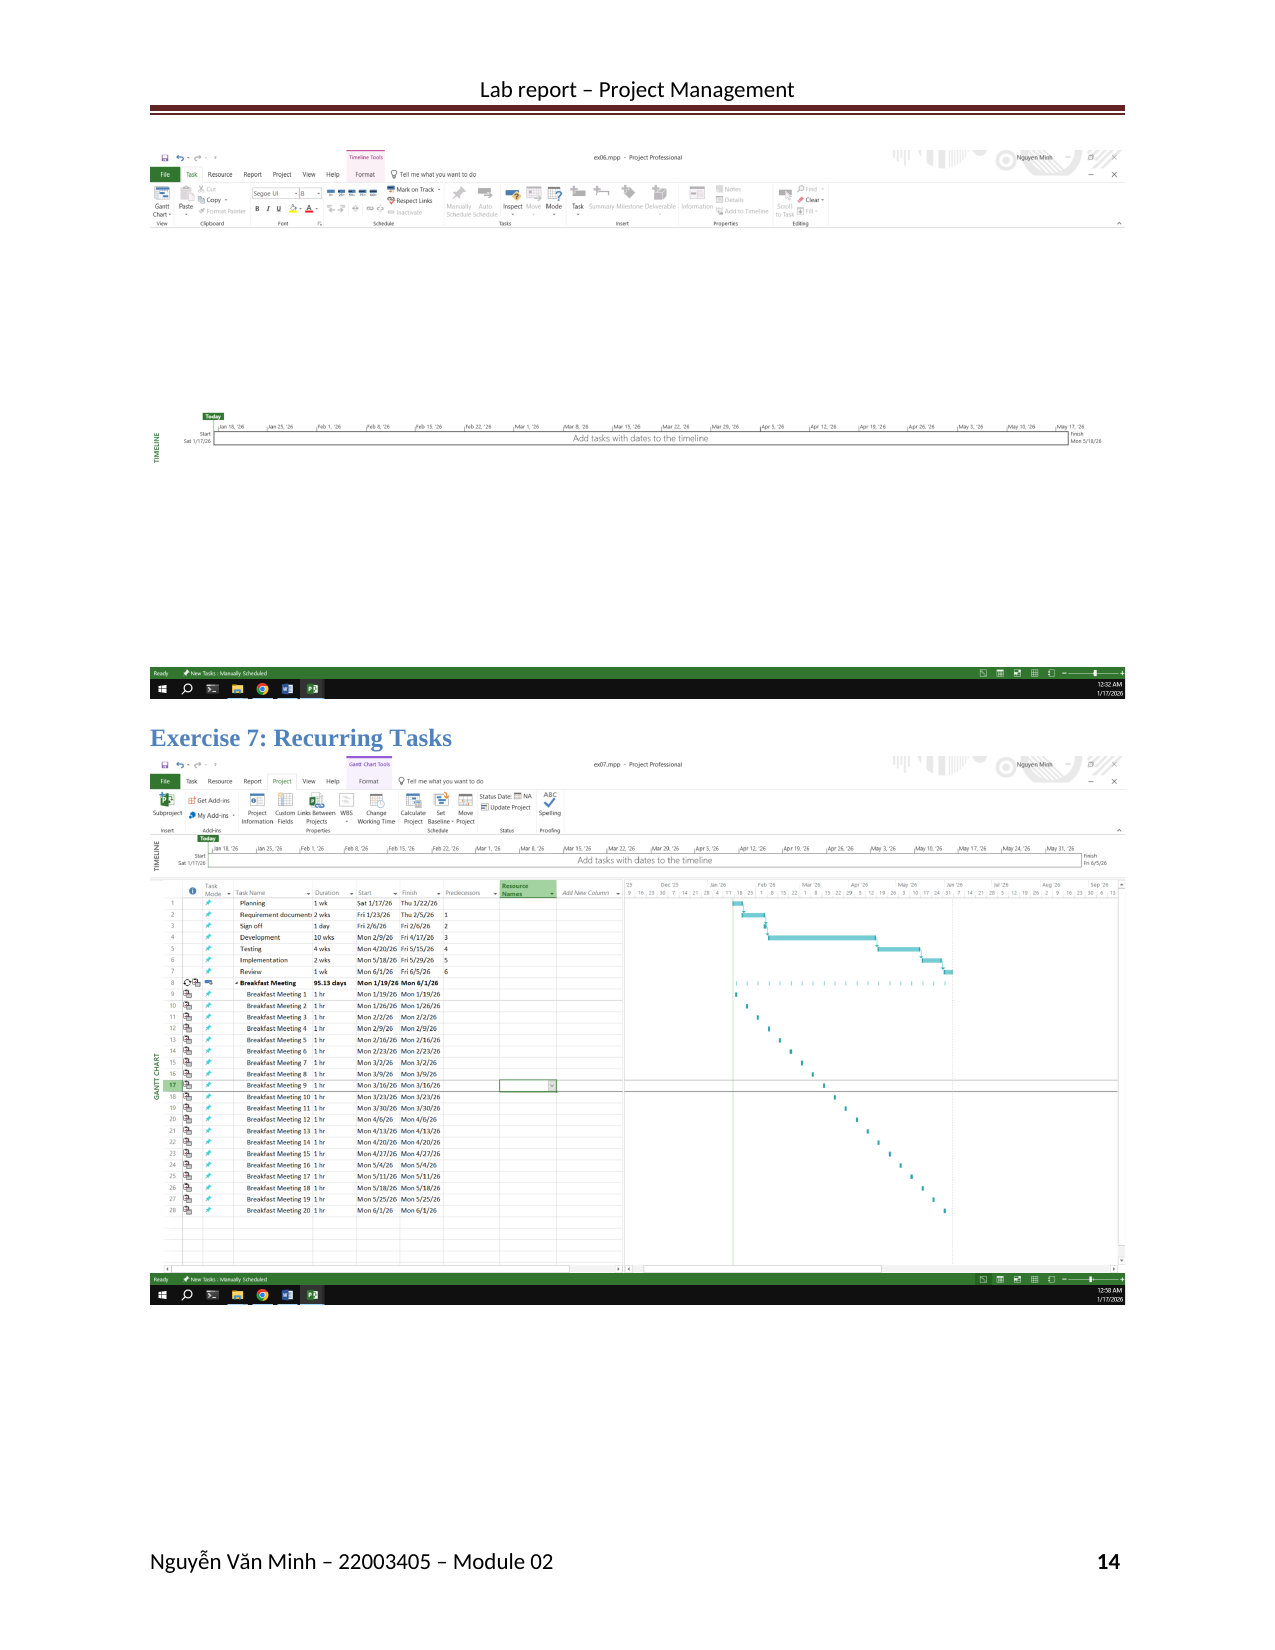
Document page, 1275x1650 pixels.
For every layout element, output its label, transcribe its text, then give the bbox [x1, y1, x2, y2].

picture [150, 150, 1125, 699]
subtitle Exercise 7: Recurring Tasks [150, 723, 1125, 752]
picture [150, 756, 1125, 1305]
